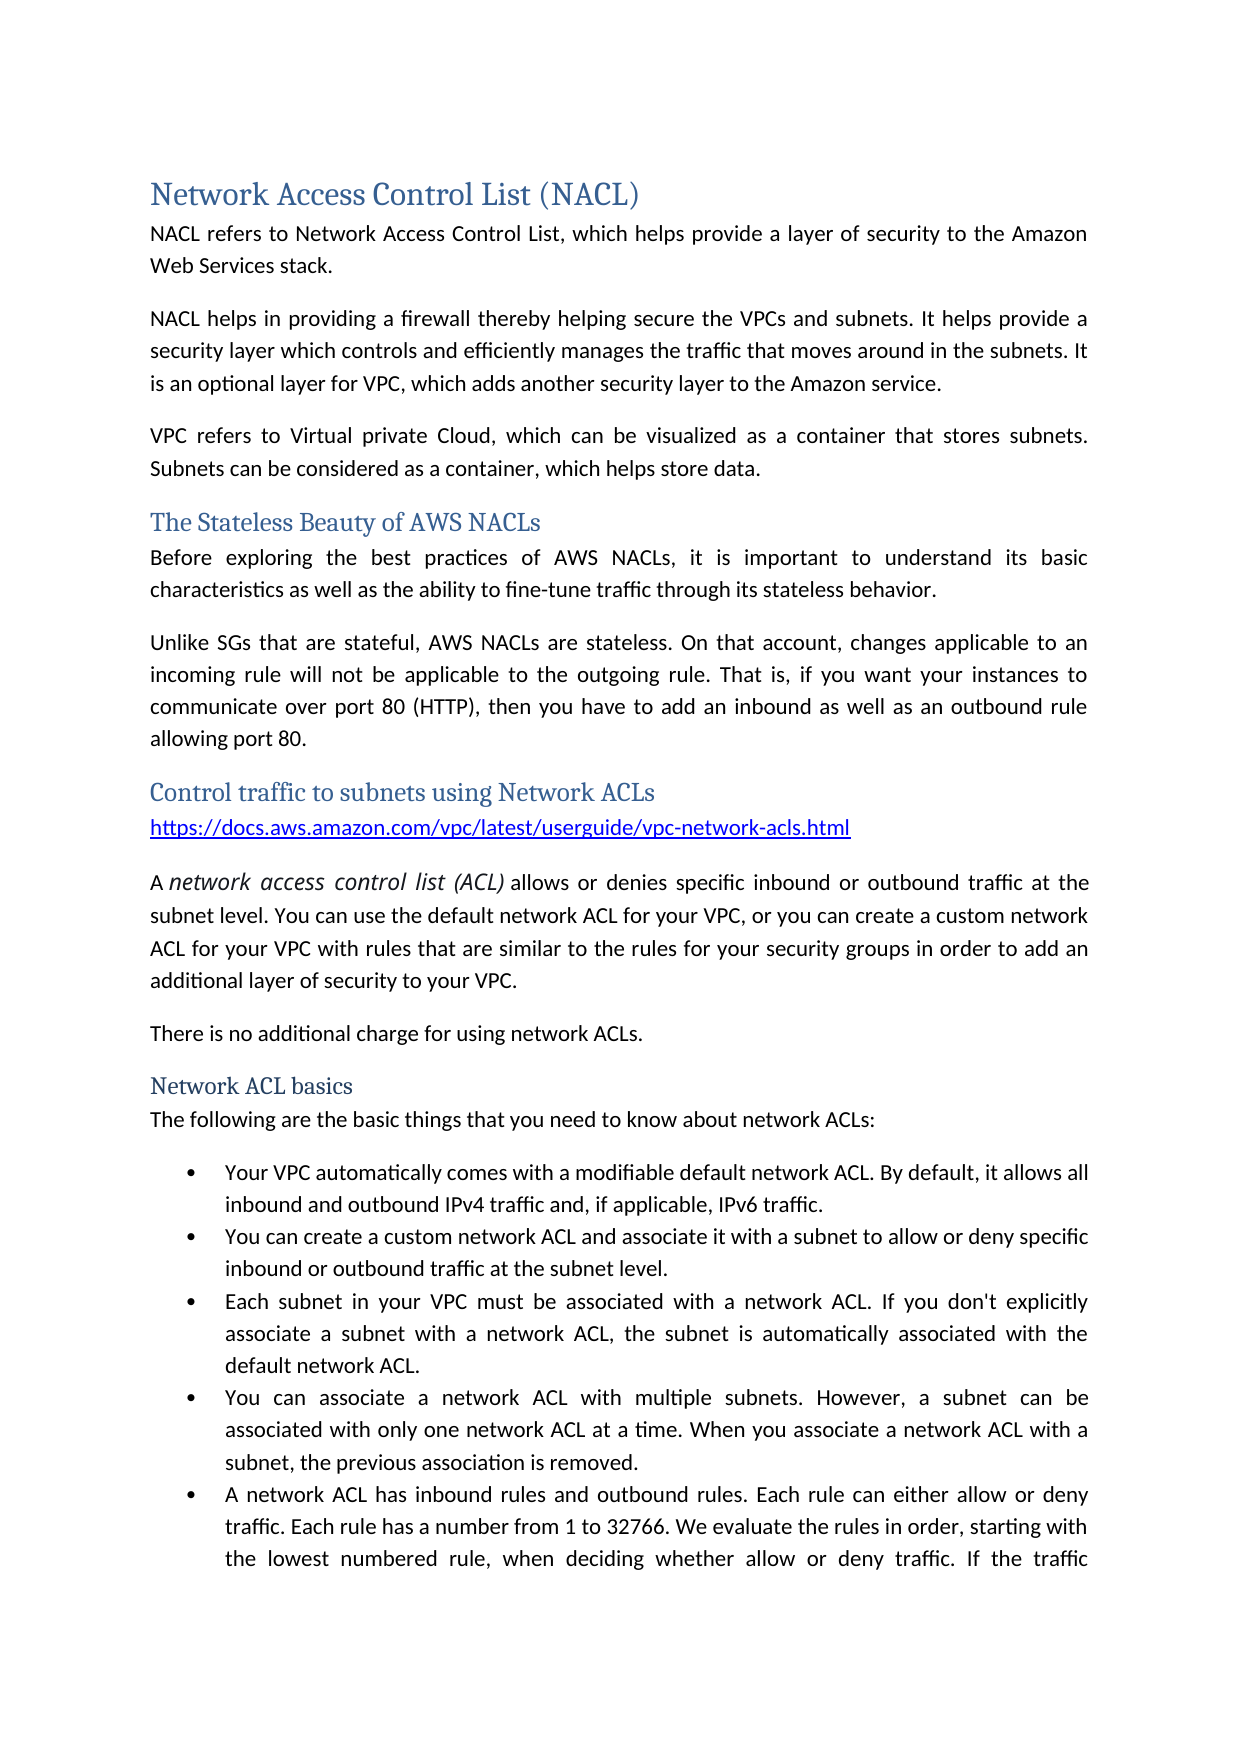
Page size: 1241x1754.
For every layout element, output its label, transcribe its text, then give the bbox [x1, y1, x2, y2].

text A network access control list (ACL) allows or denies specific inbound or outbound traffic at the subnet level. You can use the default network ACL for your VPC, or you can create a custom network ACL for your VPC with rules that are similar to the rules for your security groups in order to add an additional layer of security to your VPC. [150, 866, 1090, 994]
list You can create a custom network ACL and associate it with a subnet to allow or deny specific inbound or outbound traffic at the subnet level. [187, 1222, 1090, 1283]
text The following are the basic things that you need to know about network ACLs: [150, 1105, 1090, 1133]
text Before exploring the best practices of AWS NACLs, it is important to understand its basic characteristics as well as the ability to fine-tune traffic through its stateless behavior. [150, 543, 1090, 603]
list You can associate a network ACL with multiple subnets. However, a subnet can be associated with only one network ACL at a time. When you associate a network ACL with a subnet, the previous association is removed. [187, 1383, 1090, 1476]
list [187, 1480, 1090, 1572]
subtitle The Stateless Beauty of AWS NACLs [150, 507, 1090, 538]
text There is no additional charge for using network ACLs. [150, 1019, 1090, 1047]
list Your VPC automatically comes with a modifiable default network ACL. By default, it allows all inbound and outbound IPv4 traffic and, if applicable, IPv6 traffic. [187, 1158, 1090, 1218]
list Each subnet in your VPC must be associated with a network ACL. If you don't explicitly associate a subnet with a network ACL, the subnet is automatically associated with the default network ACL. [187, 1287, 1090, 1379]
subtitle Control traffic to subnets using Network ACLs [150, 777, 1090, 808]
text NACL helps in providing a firewall thereby helping secure the VPCs and subnets. It helps provide a security layer which controls and efficiently manages the traffic that moves around in the subnets. It is an optional layer for VPC, which adds another security layer to the Amazon service. [150, 304, 1090, 397]
text VPC refers to Virtual private Cloud, which can be visualized as a container that stores subnets. Subnets can be considered as a container, which helps store data. [150, 422, 1090, 482]
text https://docs.aws.amazon.com/vpc/latest/userguide/vpc-network-acls.html [150, 813, 1090, 841]
text Unlike SGs that are stateful, AWS NACLs are stateless. On that account, changes applicable to an incoming rule will not be applicable to the outgoing rule. That is, if you want your instances to communicate over port 80 (HTTP), then you have to add an inbound as well as an outbound rule allowing port 80. [150, 628, 1090, 752]
subtitle Network Access Control List (NACL) [150, 175, 1090, 213]
text NACL refers to Network Access Control List, which helps provide a layer of security to the Amazon Web Services stack. [150, 219, 1090, 279]
subtitle Network ACL basics [150, 1072, 1090, 1101]
